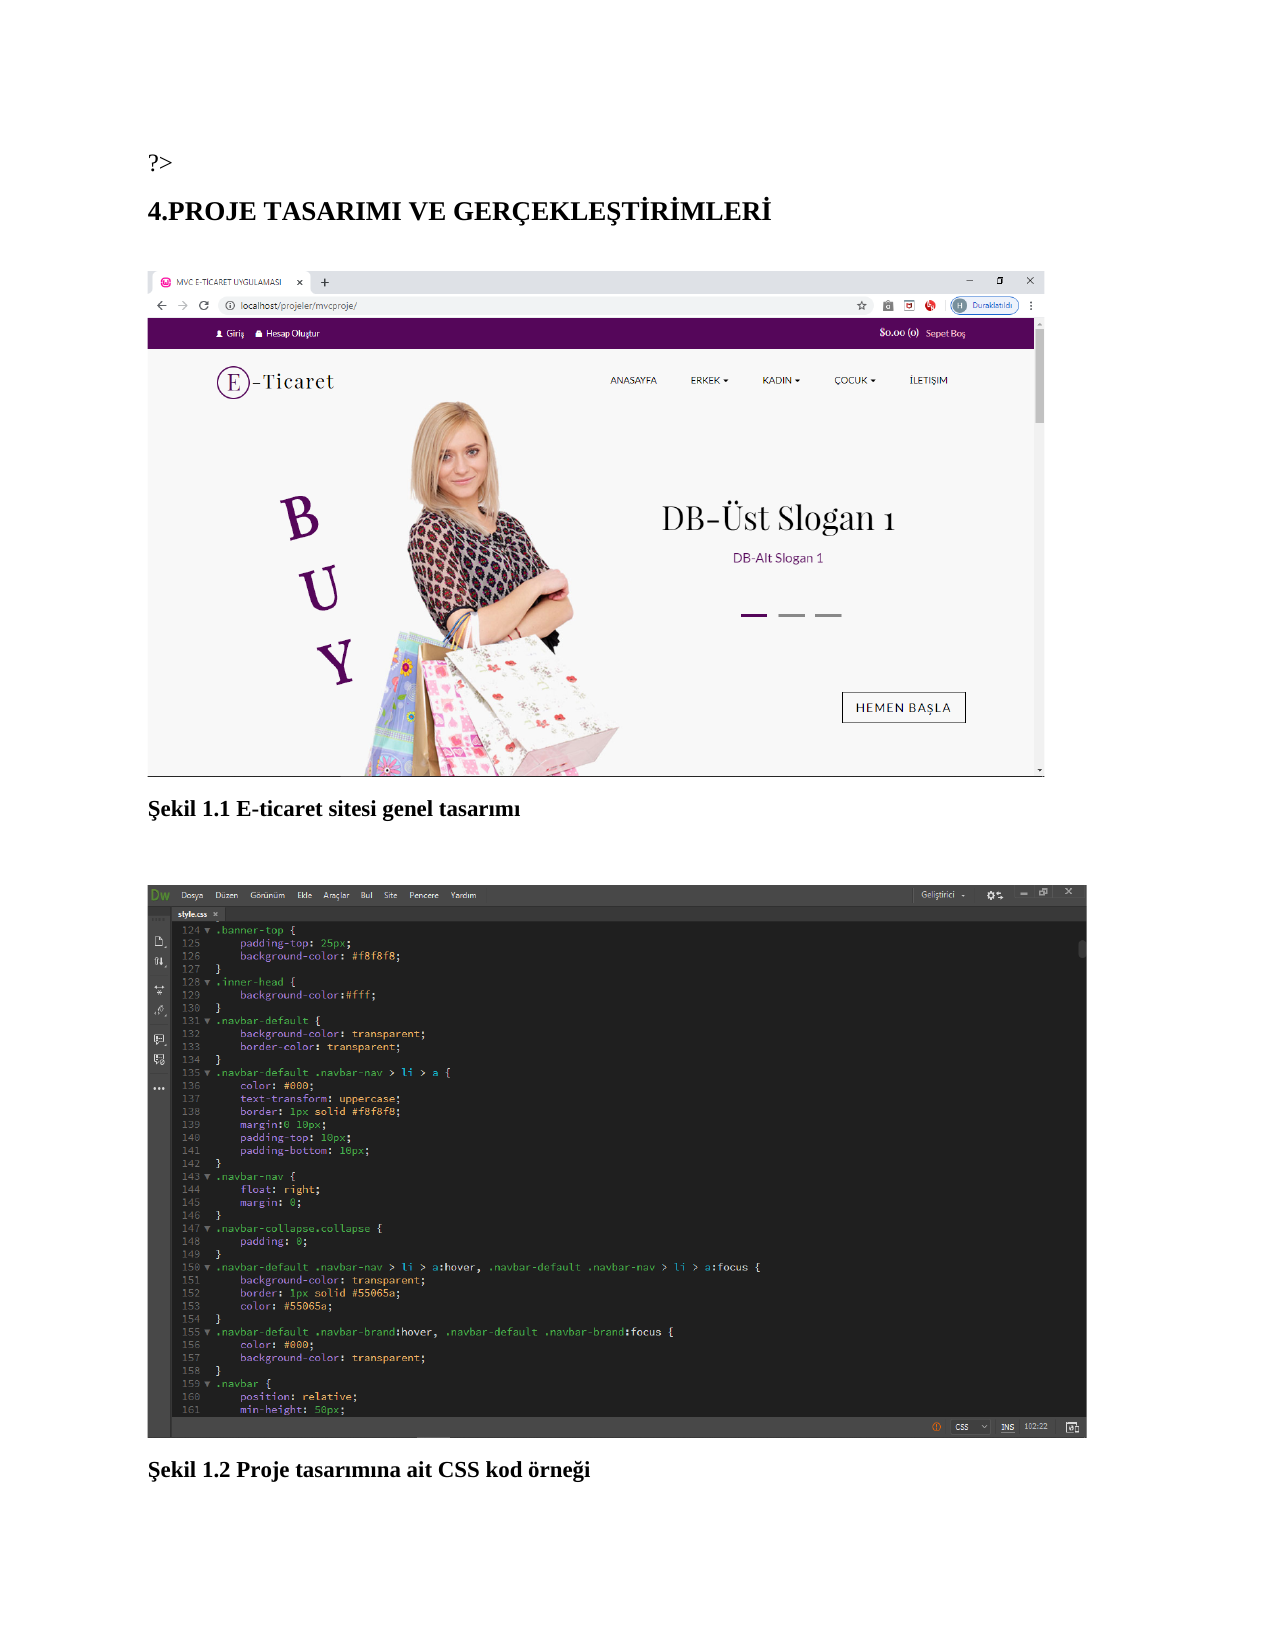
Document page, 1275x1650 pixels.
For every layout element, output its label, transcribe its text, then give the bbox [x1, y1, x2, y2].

text Şekil 1.2 Proje tasarımına ait CSS kod örneği [148, 1456, 1127, 1482]
text 4.PROJE TASARIMI VE GERÇEKLEŞTİRİMLERİ [148, 195, 1127, 226]
text Şekil 1.1 E-ticaret sitesi genel tasarımı [148, 795, 1127, 822]
picture [147, 271, 1045, 777]
picture [147, 885, 1087, 1438]
text ?> [148, 148, 1127, 176]
